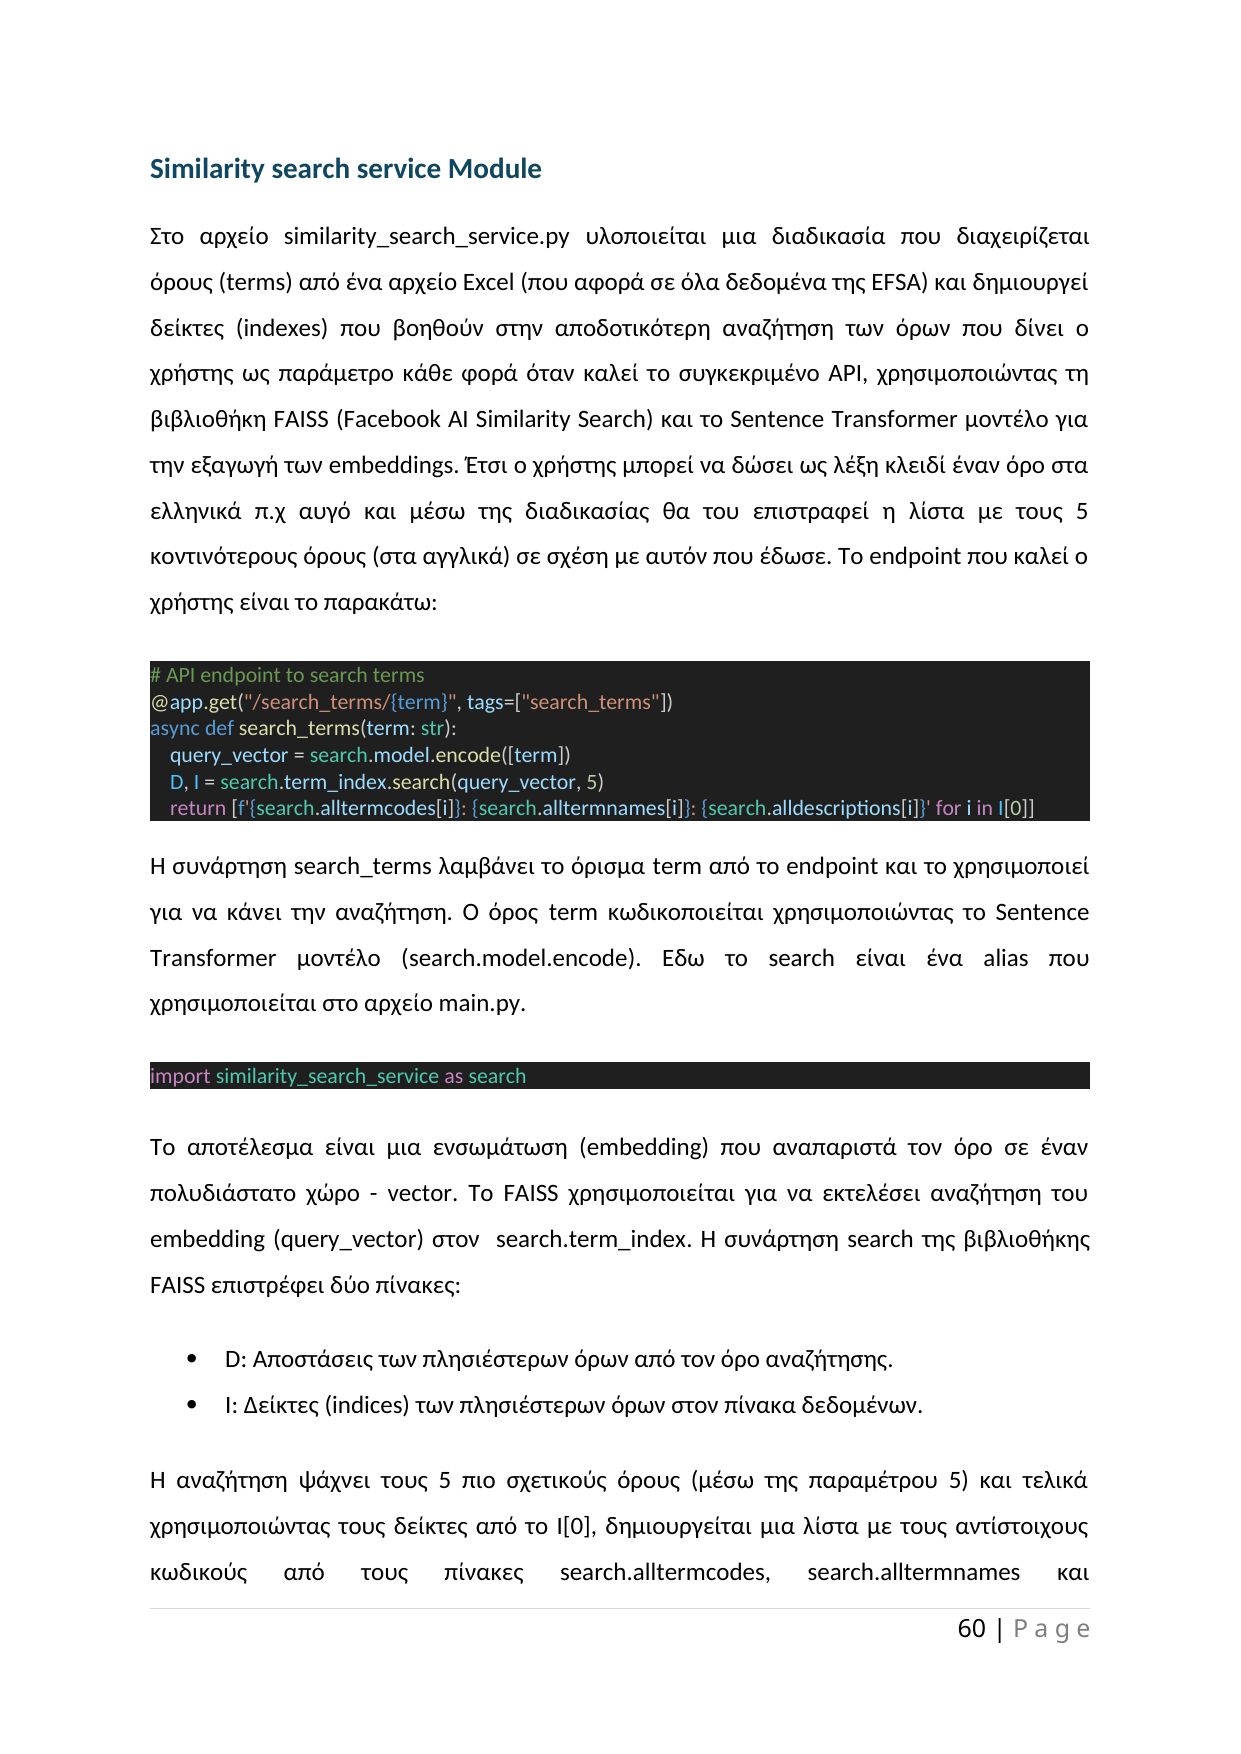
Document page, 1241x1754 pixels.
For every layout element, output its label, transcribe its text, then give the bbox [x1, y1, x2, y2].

text D, I = search.term_index.search(query_vector, 5) [150, 768, 1090, 794]
text Η συνάρτηση search_terms λαμβάνει το όρισμα term από το endpoint και το χρησιμοποιεί για να κάνει την αναζήτηση. Ο όρος term κωδικοποιείται χρησιμοποιώντας το Sentence Transformer μοντέλο (search.model.encode). Εδω το search είναι ένα alias που χρησιμοποιείται στο αρχείο main.py. [150, 850, 1090, 1018]
text # API endpoint to search terms [150, 661, 1090, 688]
text query_vector = search.model.encode([term]) [150, 741, 1090, 768]
text Το αποτέλεσμα είναι μια ενσωμάτωση (embedding) που αναπαριστά τον όρο σε έναν πολυδιάστατο χώρο - vector. Το FAISS χρησιμοποιείται για να εκτελέσει αναζήτηση του embedding (query_vector) στον search.term_index. Η συνάρτηση search της βιβλιοθήκης FAISS επιστρέφει δύο πίνακες: [150, 1132, 1090, 1299]
subtitle Similarity search service Module [150, 150, 1090, 186]
list D: Αποστάσεις των πλησιέστερων όρων από τον όρο αναζήτησης. [187, 1344, 1090, 1374]
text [150, 1464, 1090, 1586]
text import similarity_search_service as search [150, 1062, 1090, 1089]
text Στο αρχείο similarity_search_service.py υλοποιείται μια διαδικασία που διαχειρίζεται όρους (terms) από ένα αρχείο Excel (που αφορά σε όλα δεδομένα της EFSA) και δημιουργεί δείκτες (indexes) που βοηθούν στην αποδοτικότερη αναζήτηση των όρων που δίνει ο χρήστης ως παράμετρο κάθε φορά όταν καλεί το συγκεκριμένο API, χρησιμοποιώντας τη βιβλιοθήκη FAISS (Facebook AI Similarity Search) και το Sentence Transformer μοντέλο για την εξαγωγή των embeddings. Έτσι ο χρήστης μπορεί να δώσει ως λέξη κλειδί έναν όρο στα ελληνικά π.χ αυγό και μέσω της διαδικασίας θα του επιστραφεί η λίστα με τους 5 κοντινότερους όρους (στα αγγλικά) σε σχέση με αυτόν που έδωσε. Το endpoint που καλεί ο χρήστης είναι το παρακάτω: [150, 220, 1090, 617]
text @app.get("/search_terms/{term}", tags=["search_terms"]) [150, 688, 1090, 714]
list I: Δείκτες (indices) των πλησιέστερων όρων στον πίνακα δεδομένων. [187, 1389, 1090, 1420]
text return [f'{search.alltermcodes[i]}: {search.alltermnames[i]}: {search.alldescriptions[i]}' for i in I[0]] [150, 794, 1090, 821]
text async def search_terms(term: str): [150, 714, 1090, 741]
